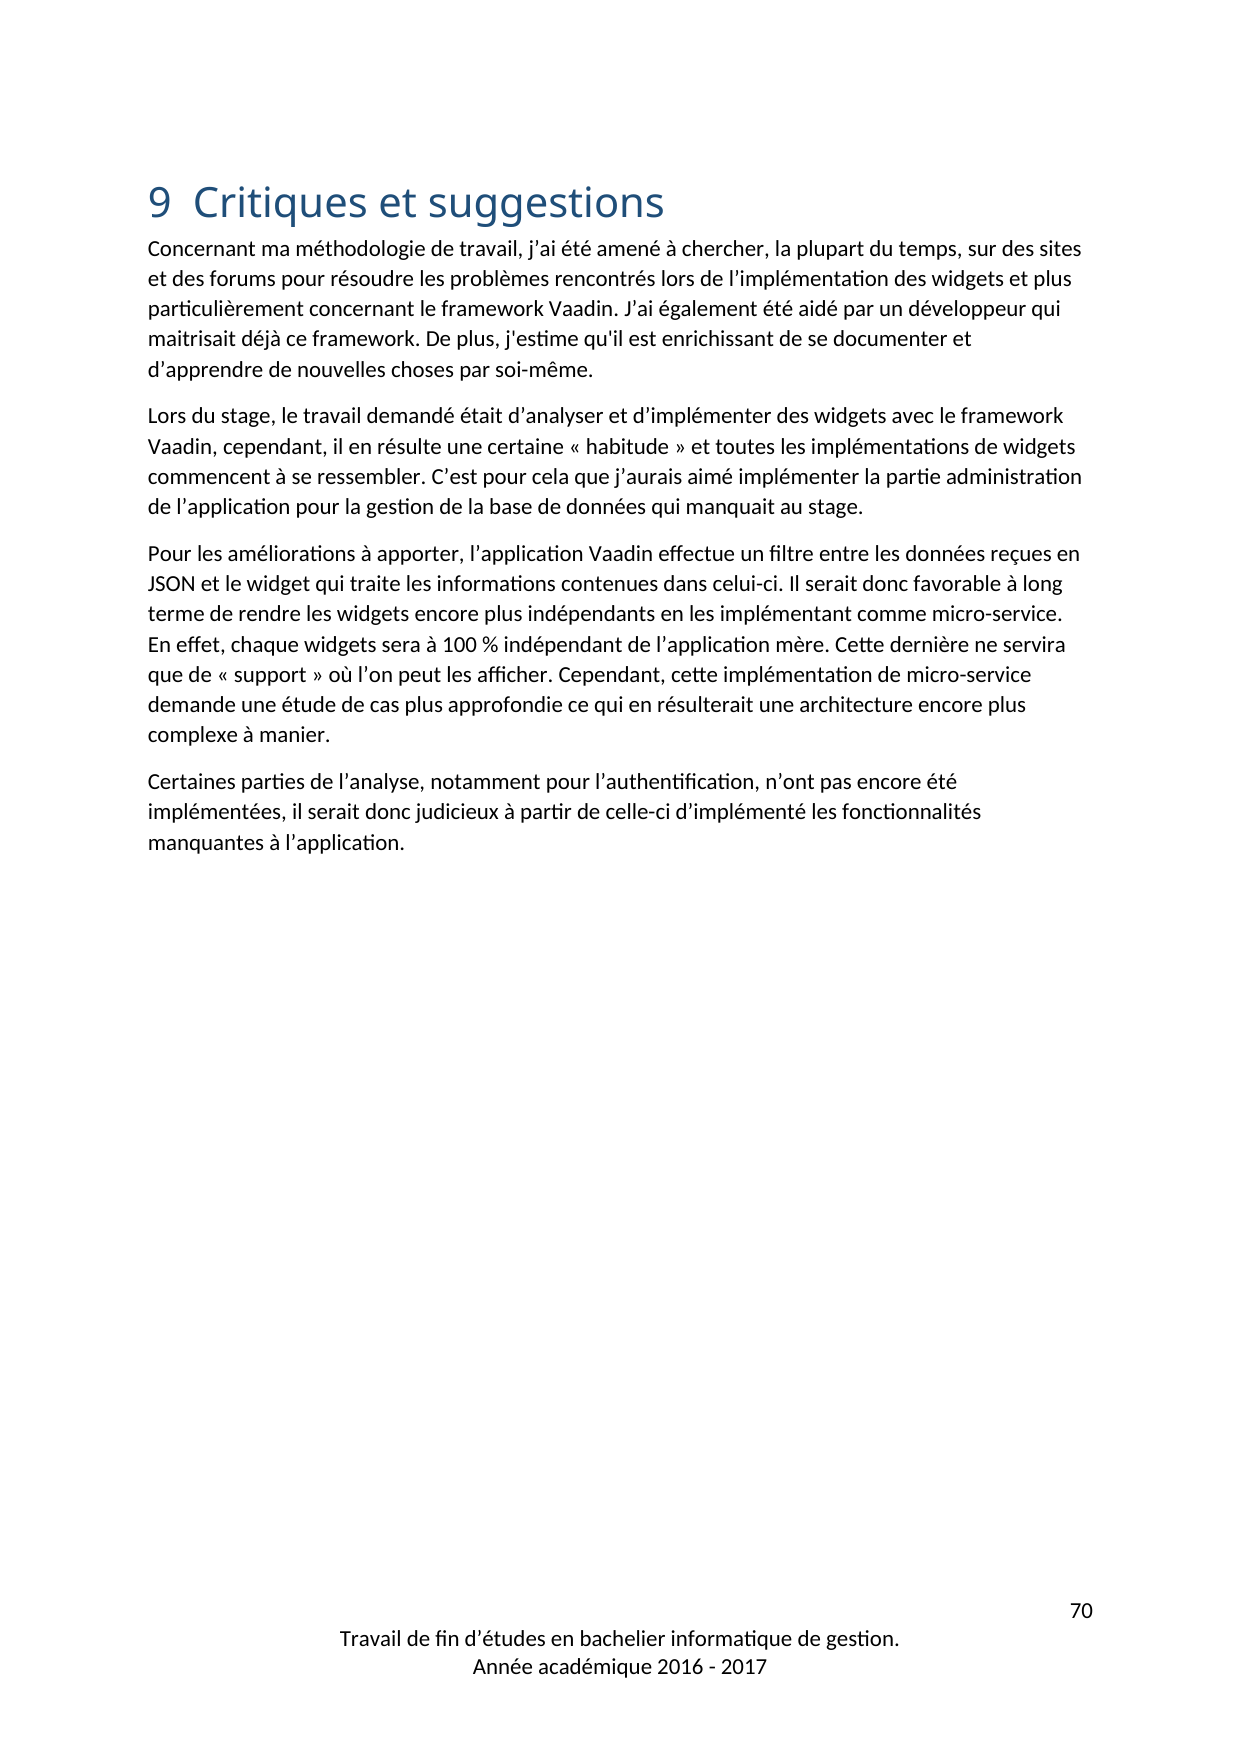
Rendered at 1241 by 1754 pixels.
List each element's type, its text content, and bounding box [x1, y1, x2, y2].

text Critiques et suggestions [148, 173, 1093, 229]
text Certaines parties de l’analyse, notamment pour l’authentification, n’ont pas encore été implémentées, il serait donc judicieux à partir de celle-ci d’implémenté les fonctionnalités manquantes à l’application. [148, 767, 1093, 856]
text Concernant ma méthodologie de travail, j’ai été amené à chercher, la plupart du temps, sur des sites et des forums pour résoudre les problèmes rencontrés lors de l’implémentation des widgets et plus particulièrement concernant le framework Vaadin. J’ai également été aidé par un développeur qui maitrisait déjà ce framework. De plus, j'estime qu'il est enrichissant de se documenter et d’apprendre de nouvelles choses par soi-même. [148, 234, 1093, 383]
text Pour les améliorations à apporter, l’application Vaadin effectue un filtre entre les données reçues en JSON et le widget qui traite les informations contenues dans celui-ci. Il serait donc favorable à long terme de rendre les widgets encore plus indépendants en les implémentant comme micro-service. En effet, chaque widgets sera à 100 % indépendant de l’application mère. Cette dernière ne servira que de « support » où l’on peut les afficher. Cependant, cette implémentation de micro-service demande une étude de cas plus approfondie ce qui en résulterait une architecture encore plus complexe à manier. [148, 539, 1093, 748]
text Lors du stage, le travail demandé était d’analyser et d’implémenter des widgets avec le framework Vaadin, cependant, il en résulte une certaine « habitude » et toutes les implémentations de widgets commencent à se ressembler. C’est pour cela que j’aurais aimé implémenter la partie administration de l’application pour la gestion de la base de données qui manquait au stage. [148, 402, 1093, 520]
